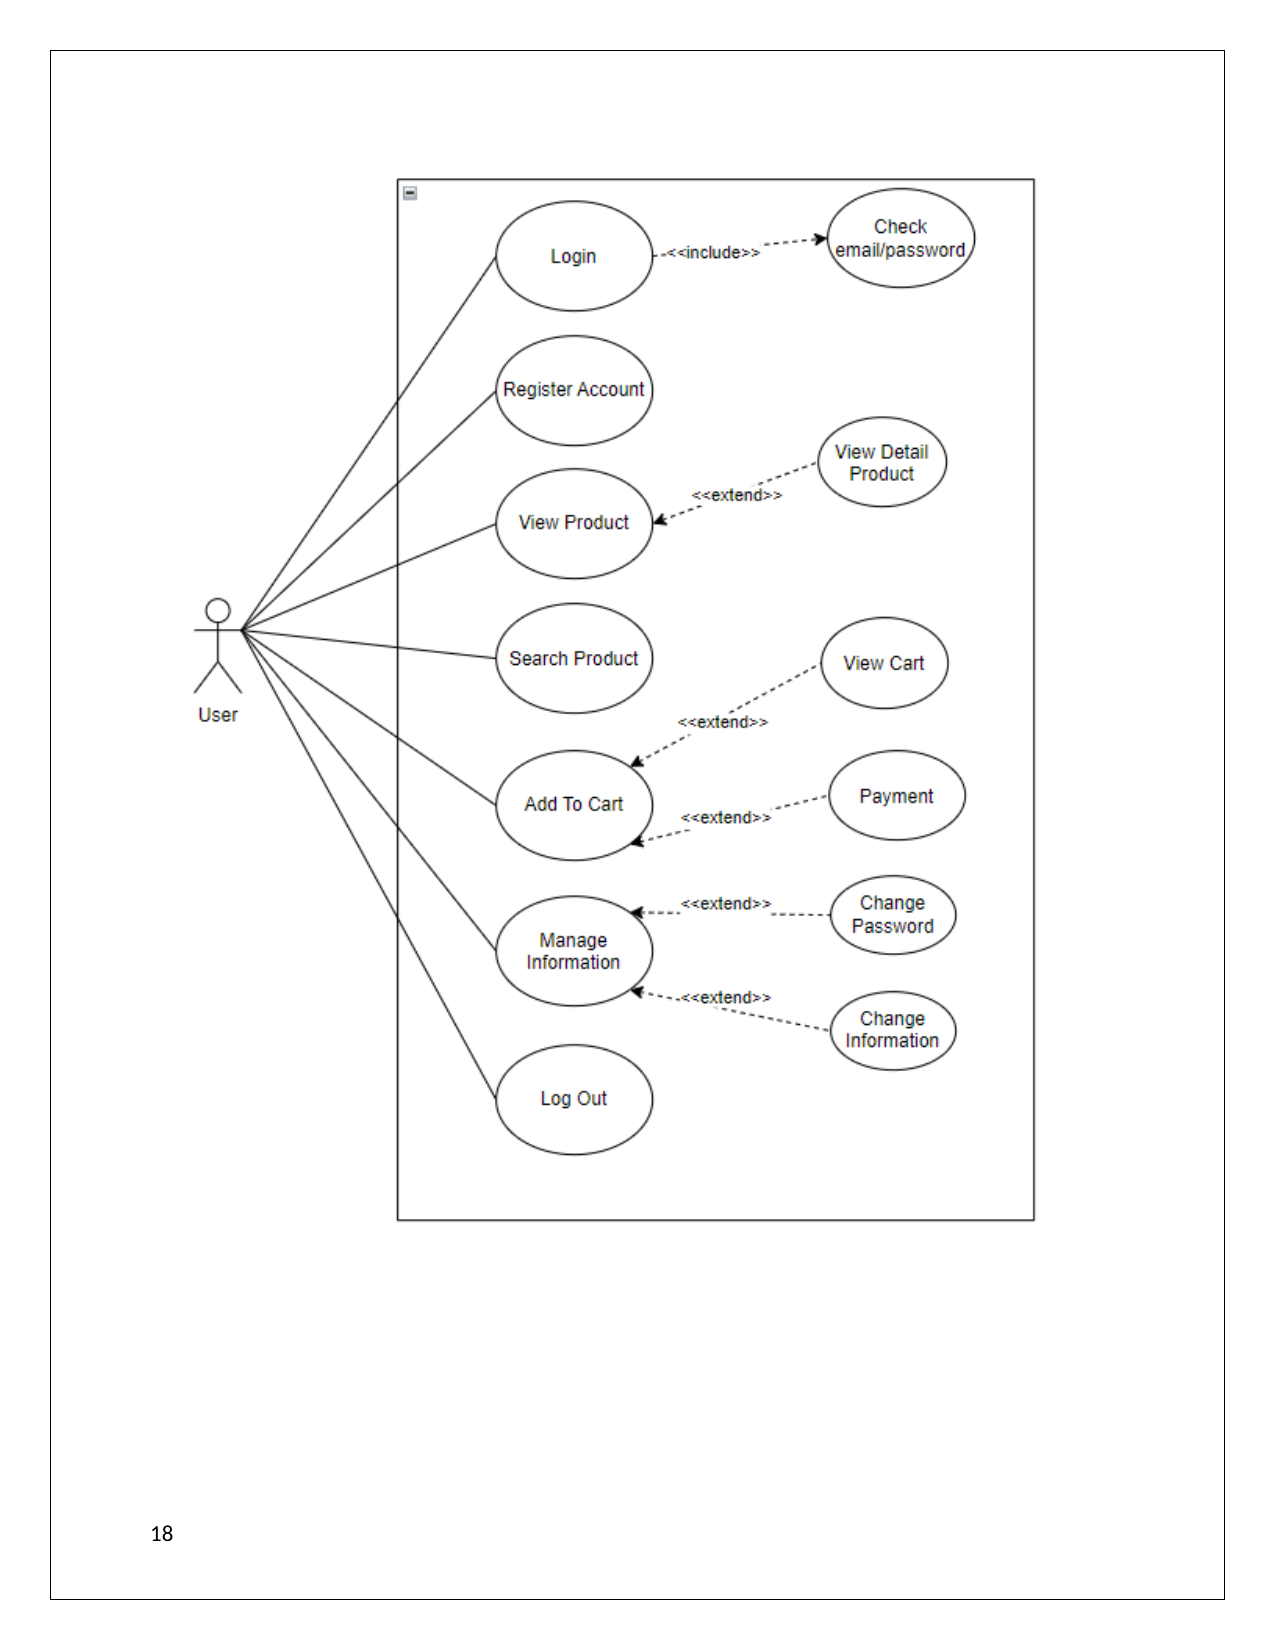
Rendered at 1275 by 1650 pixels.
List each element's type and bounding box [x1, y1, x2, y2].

picture [150, 150, 1085, 1240]
